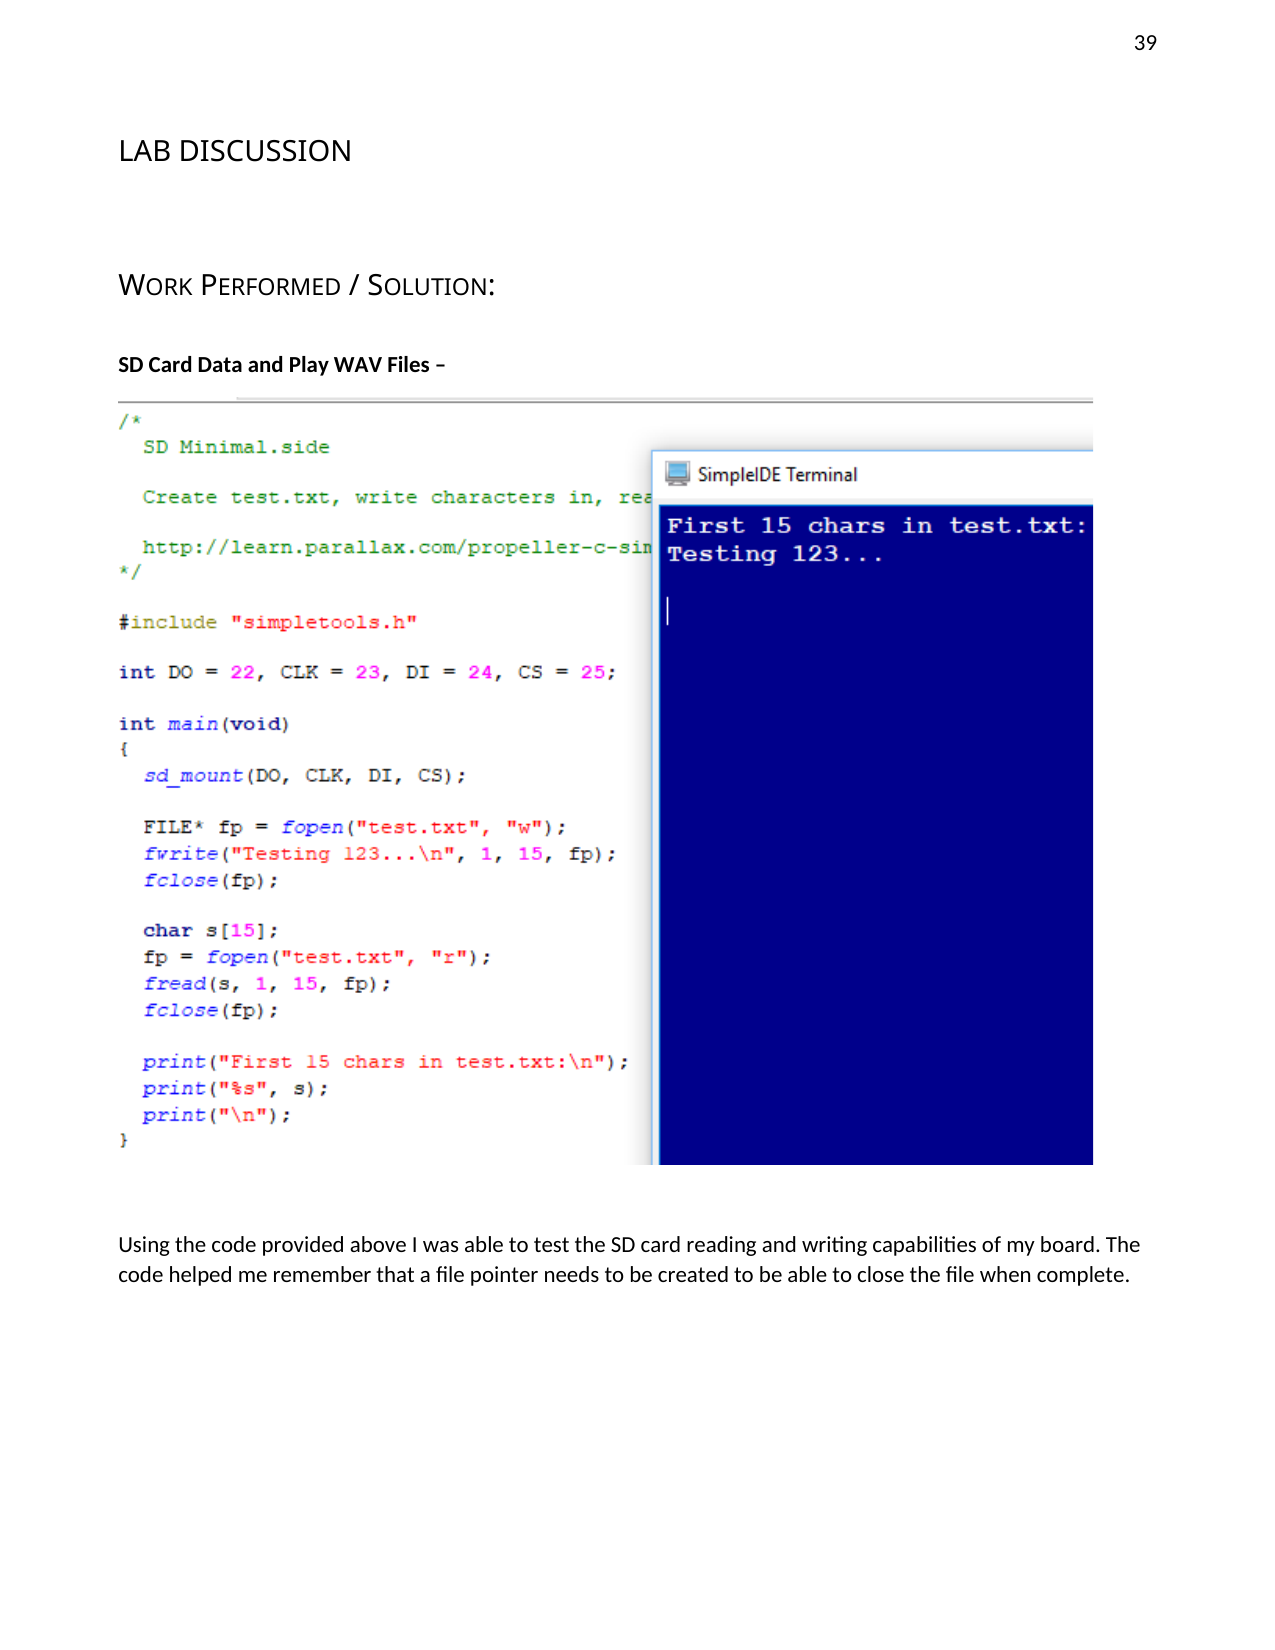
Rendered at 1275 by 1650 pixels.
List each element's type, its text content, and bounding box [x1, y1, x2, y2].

picture [118, 397, 1094, 1165]
text Using the code provided above I was able to test the SD card reading and writing capabilities of my board. The code helped me remember that a file pointer needs to be created to be able to close the file when complete. [118, 1230, 1157, 1289]
subtitle Work Performed / Solution: [118, 264, 1157, 304]
text SD Card Data and Play WAV Files – [118, 351, 1157, 379]
subtitle Lab Discussion [118, 131, 1157, 170]
